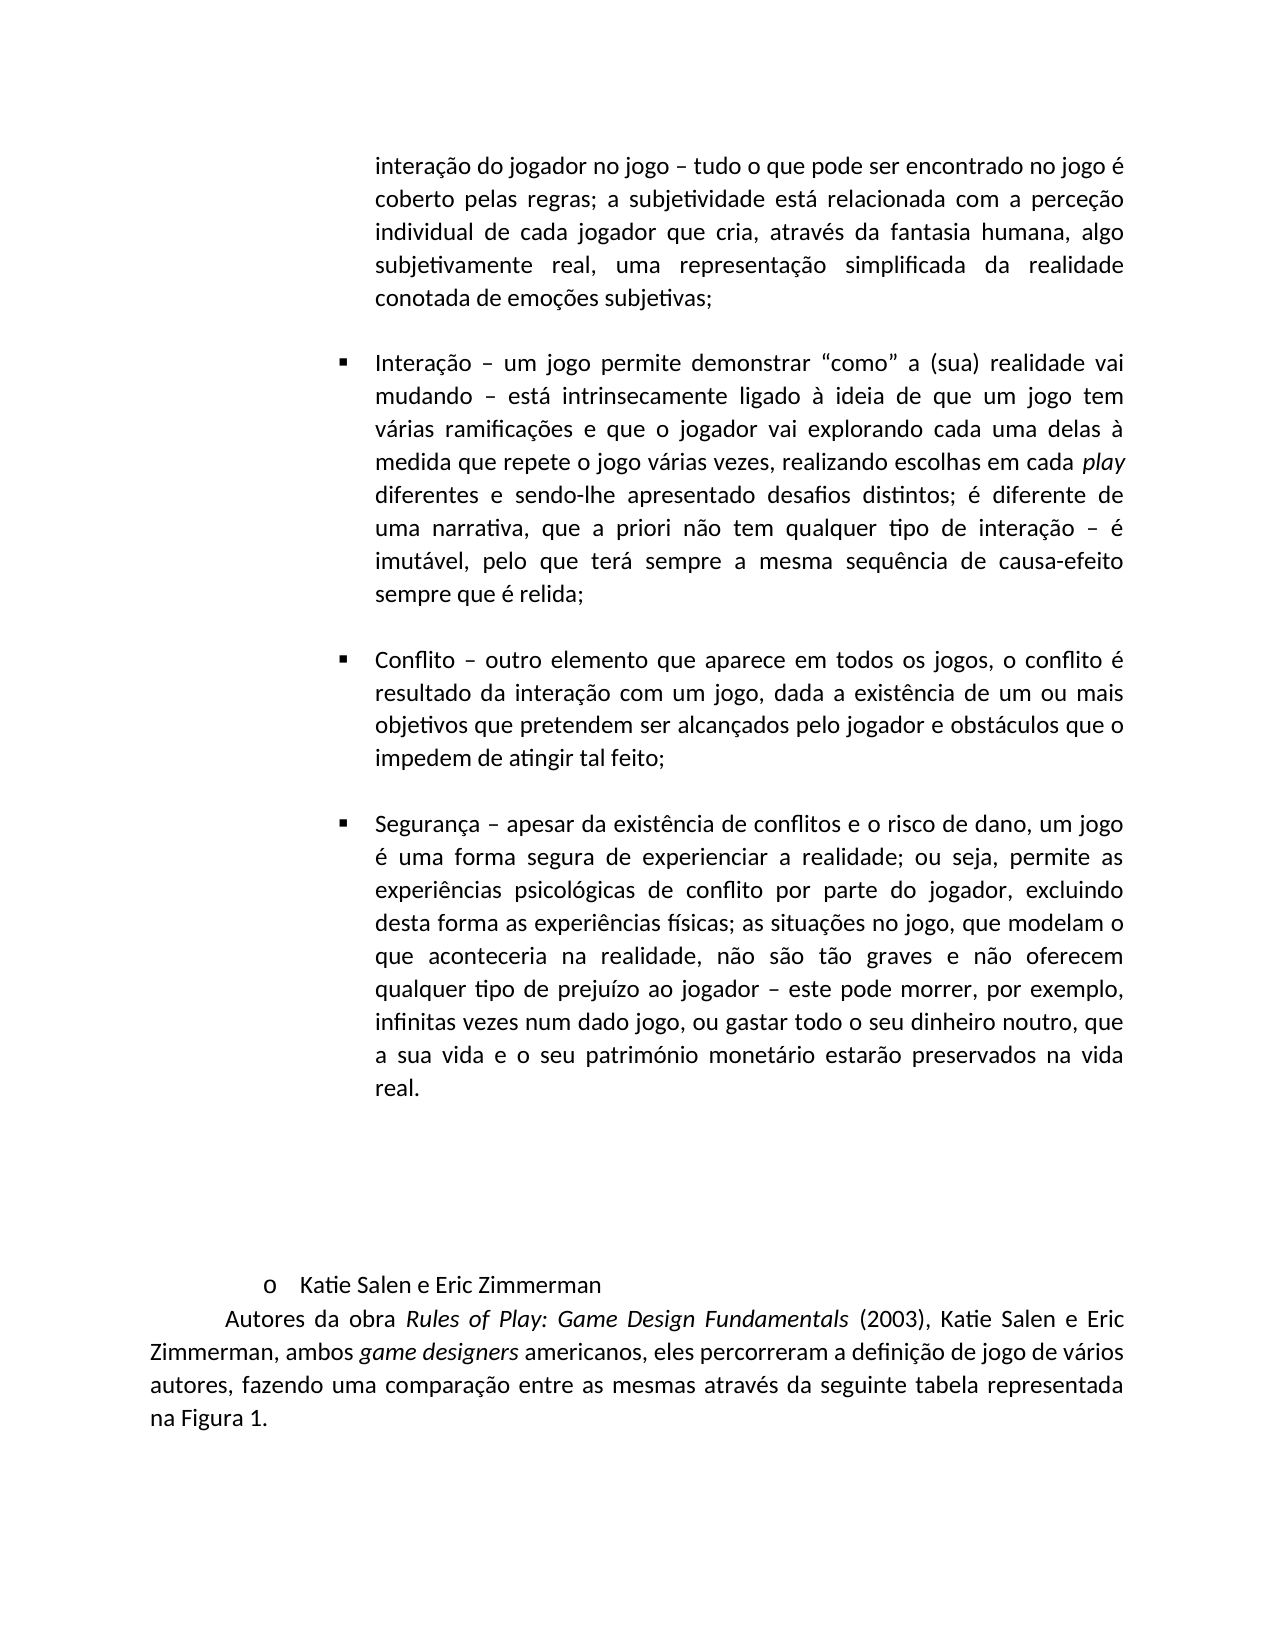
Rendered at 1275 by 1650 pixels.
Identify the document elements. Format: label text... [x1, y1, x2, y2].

list Conflito – outro elemento que aparece em todos os jogos, o conflito é resultado da interação com um jogo, dada a existência de um ou mais objetivos que pretendem ser alcançados pelo jogador e obstáculos que o impedem de atingir tal feito; [337, 644, 1125, 773]
list Interação – um jogo permite demonstrar “como” a (sua) realidade vai mudando – está intrinsecamente ligado à ideia de que um jogo tem várias ramificações e que o jogador vai explorando cada uma delas à medida que repete o jogo várias vezes, realizando escolhas em cada play diferentes e sendo-lhe apresentado desafios distintos; é diferente de uma narrativa, que a priori não tem qualquer tipo de interação – é imutável, pelo que terá sempre a mesma sequência de causa-efeito sempre que é relida; [337, 347, 1125, 608]
list Katie Salen e Eric Zimmerman [262, 1269, 1125, 1301]
text Autores da obra Rules of Play: Game Design Fundamentals (2003), Katie Salen e Eric Zimmerman, ambos game designers americanos, eles percorreram a definição de jogo de vários autores, fazendo uma comparação entre as mesmas através da seguinte tabela representada na Figura 1. [150, 1303, 1125, 1433]
list Segurança – apesar da existência de conflitos e o risco de dano, um jogo é uma forma segura de experienciar a realidade; ou seja, permite as experiências psicológicas de conflito por parte do jogador, excluindo desta forma as experiências físicas; as situações no jogo, que modelam o que aconteceria na realidade, não são tão graves e não oferecem qualquer tipo de prejuízo ao jogador – este pode morrer, por exemplo, infinitas vezes num dado jogo, ou gastar todo o seu dinheiro noutro, que a sua vida e o seu património monetário estarão preservados na vida real. [337, 808, 1125, 1102]
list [337, 150, 1125, 312]
